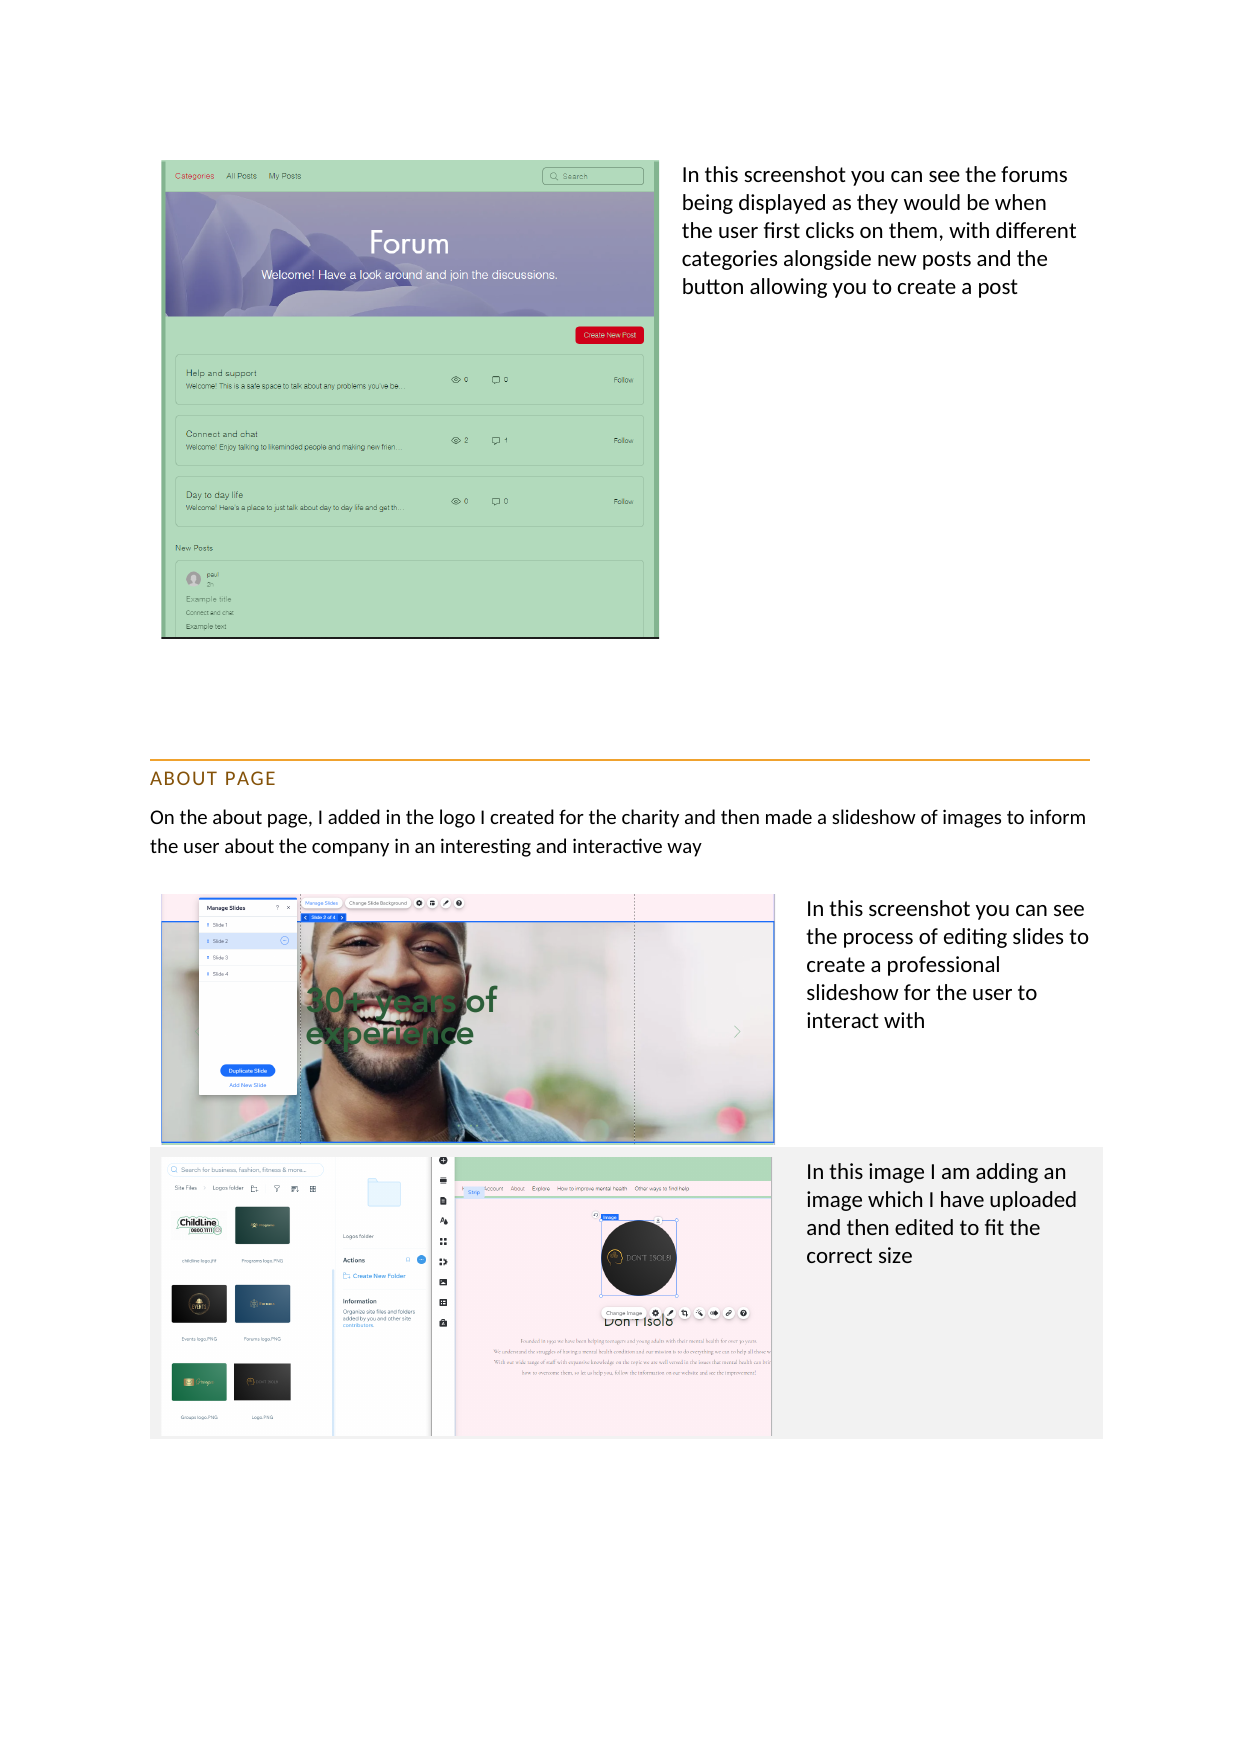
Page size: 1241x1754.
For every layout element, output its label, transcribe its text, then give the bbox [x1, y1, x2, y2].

text On the about page, I added in the logo I created for the charity and then made a slideshow of images to inform the user about the company in an interesting and interactive way [150, 804, 1090, 859]
table_header In this screenshot you can see the process of editing slides to create a professional slideshow for the user to interact with [795, 884, 1103, 1147]
table_cell [150, 150, 670, 638]
table_cell In this image I am adding an image which I have uploaded and then edited to fit the correct size [795, 1147, 1103, 1439]
table_cell In this screenshot you can see the forums being displayed as they would be when the user first clicks on them, with different categories alongside new posts and the button allowing you to create a post [670, 150, 1090, 638]
table_header [150, 884, 795, 1147]
subtitle About page [150, 761, 1090, 790]
table_cell [150, 1147, 795, 1439]
picture [161, 160, 660, 639]
picture [161, 1157, 773, 1436]
picture [161, 894, 776, 1145]
